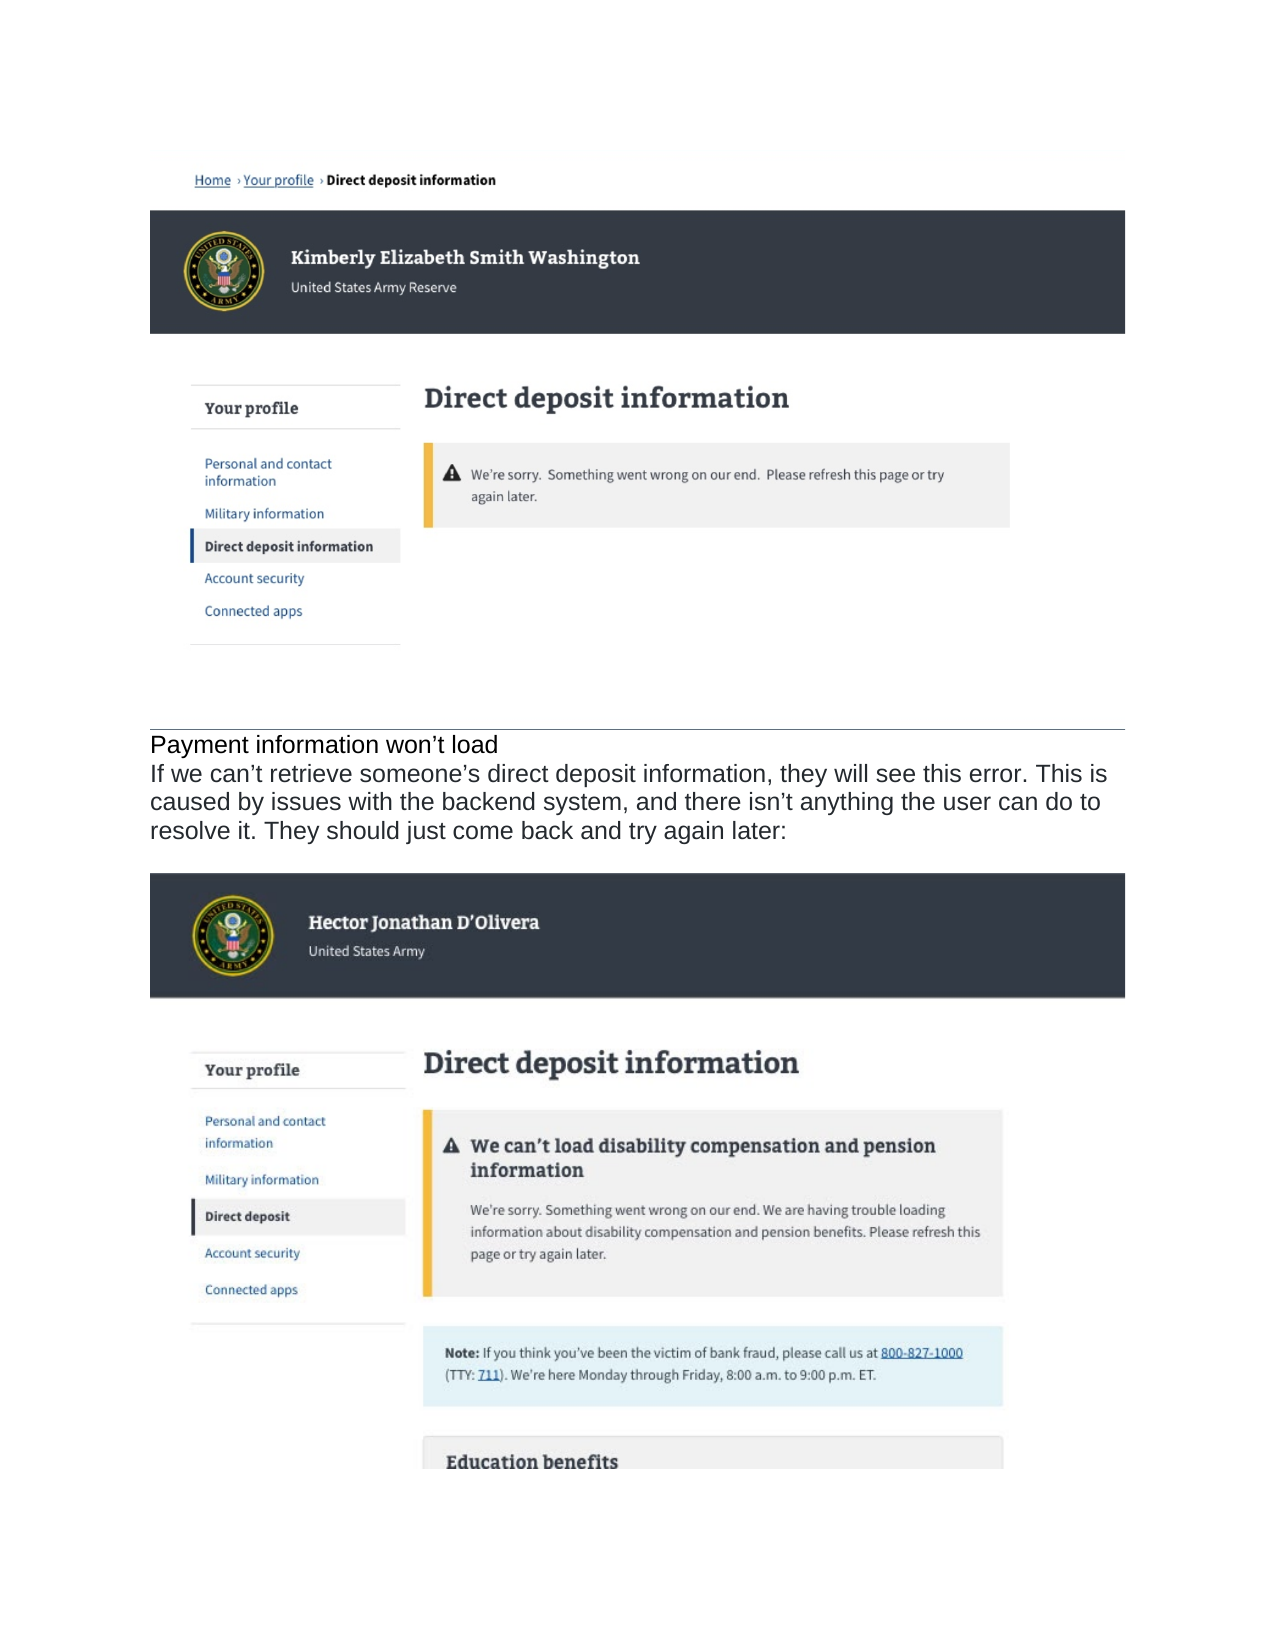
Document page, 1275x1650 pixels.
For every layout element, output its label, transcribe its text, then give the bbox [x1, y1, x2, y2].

subtitle Payment information won’t load [150, 730, 1125, 758]
picture [150, 873, 1125, 1469]
picture [150, 150, 1125, 730]
text If we can’t retrieve someone’s direct deposit information, they will see this error. This is caused by issues with the backend system, and there isn’t anything the user can do to resolve it. They should just come back and try again later: [150, 758, 1125, 845]
